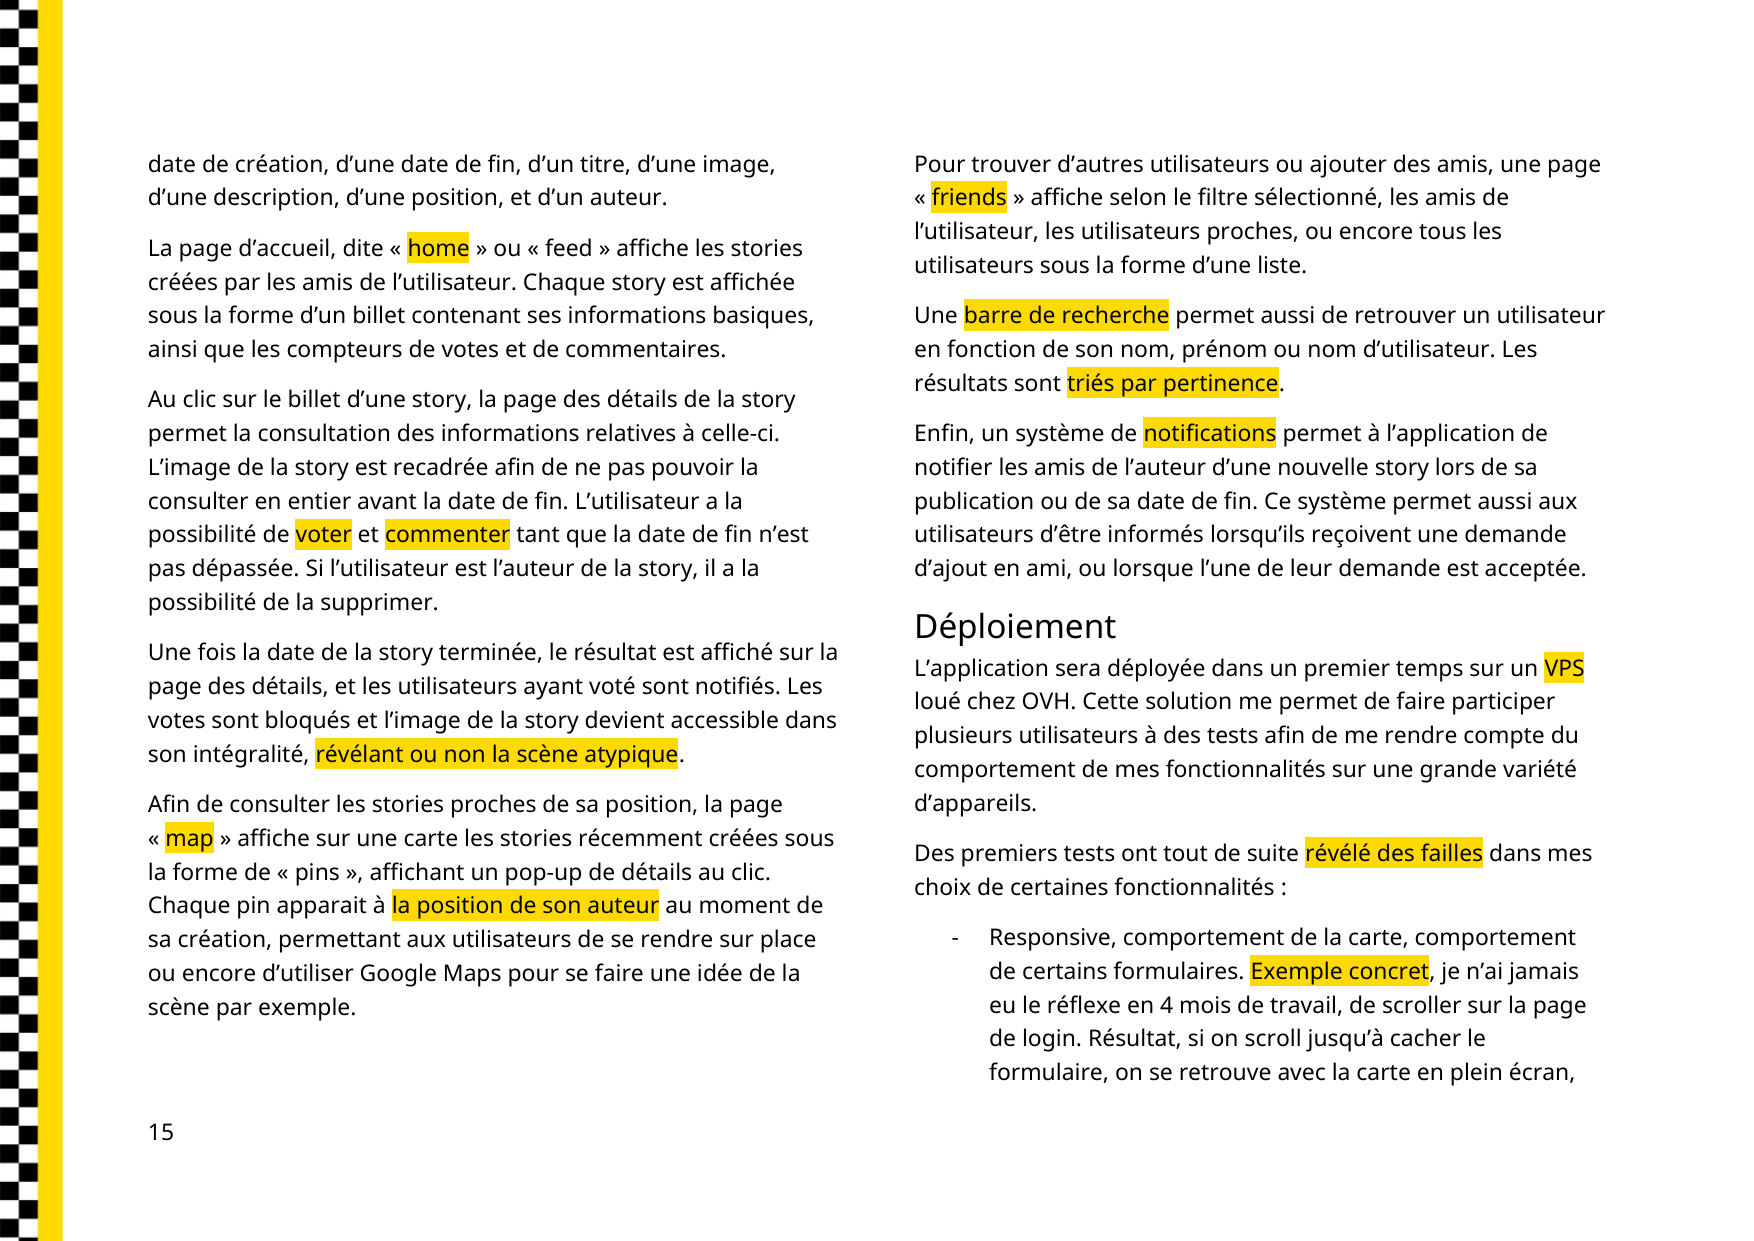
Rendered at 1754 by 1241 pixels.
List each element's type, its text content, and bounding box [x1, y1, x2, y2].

text Une barre de recherche permet aussi de retrouver un utilisateur en fonction de son nom, prénom ou nom d’utilisateur. Les résultats sont triés par pertinence. [914, 299, 1606, 398]
text Pour trouver d’autres utilisateurs ou ajouter des amis, une page « friends » affiche selon le filtre sélectionné, les amis de l’utilisateur, les utilisateurs proches, ou encore tous les utilisateurs sous la forme d’une liste. [914, 148, 1606, 280]
text La page d’accueil, dite « home » ou « feed » affiche les stories créées par les amis de l’utilisateur. Chaque story est affichée sous la forme d’un billet contenant ses informations basiques, ainsi que les compteurs de votes et de commentaires. [148, 232, 840, 364]
subtitle Déploiement [914, 603, 1606, 648]
text Enfin, un système de notifications permet à l’application de notifier les amis de l’auteur d’une nouvelle story lors de sa publication ou de sa date de fin. Ce système permet aussi aux utilisateurs d’être informés lorsqu’ils reçoivent une demande d’ajout en ami, ou lorsque l’une de leur demande est acceptée. [914, 417, 1606, 583]
picture [0, 0, 63, 1241]
text Des premiers tests ont tout de suite révélé des failles dans mes choix de certaines fonctionnalités : [914, 837, 1606, 902]
text Une fois la date de la story terminée, le résultat est affiché sur la page des détails, et les utilisateurs ayant voté sont notifiés. Les votes sont bloqués et l’image de la story devient accessible dans son intégralité, révélant ou non la scène atypique. [148, 636, 840, 769]
text Au clic sur le billet d’une story, la page des détails de la story permet la consultation des informations relatives à celle-ci. L’image de la story est recadrée afin de ne pas pouvoir la consulter en entier avant la date de fin. L’utilisateur a la possibilité de voter et commenter tant que la date de fin n’est pas dépassée. Si l’utilisateur est l’auteur de la story, il a la possibilité de la supprimer. [148, 383, 840, 617]
text Afin de consulter les stories proches de sa position, la page « map » affiche sur une carte les stories récemment créées sous la forme de « pins », affichant un pop-up de détails au clic. Chaque pin apparait à la position de son auteur au moment de sa création, permettant aux utilisateurs de se rendre sur place ou encore d’utiliser Google Maps pour se faire une idée de la scène par exemple. [148, 788, 840, 1022]
text L’application sera déployée dans un premier temps sur un VPS loué chez OVH. Cette solution me permet de faire participer plusieurs utilisateurs à des tests afin de me rendre compte du comportement de mes fonctionnalités sur une grande variété d’appareils. [914, 652, 1606, 818]
